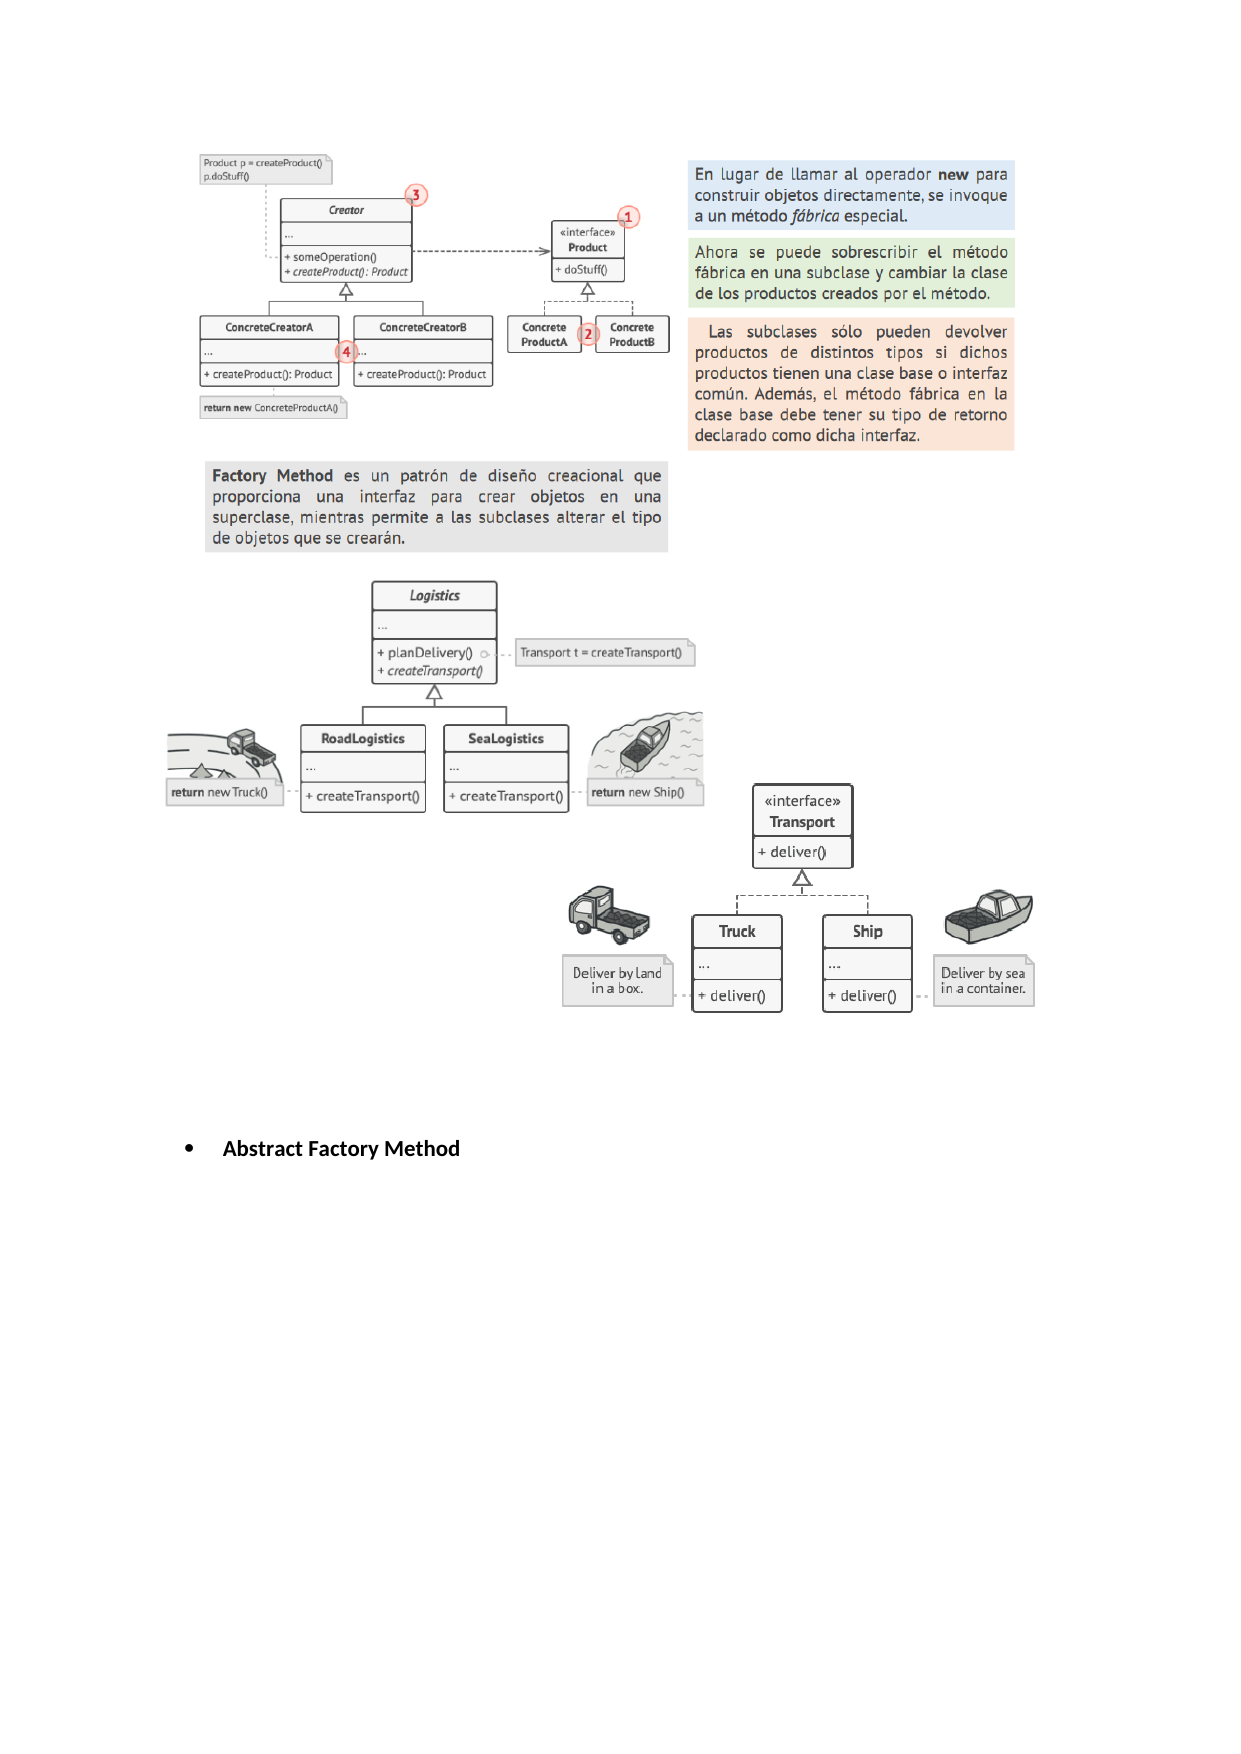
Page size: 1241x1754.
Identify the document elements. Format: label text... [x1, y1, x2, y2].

subtitle Abstract Factory Method [185, 1134, 1063, 1162]
picture [162, 572, 1049, 1022]
picture [195, 147, 1016, 554]
